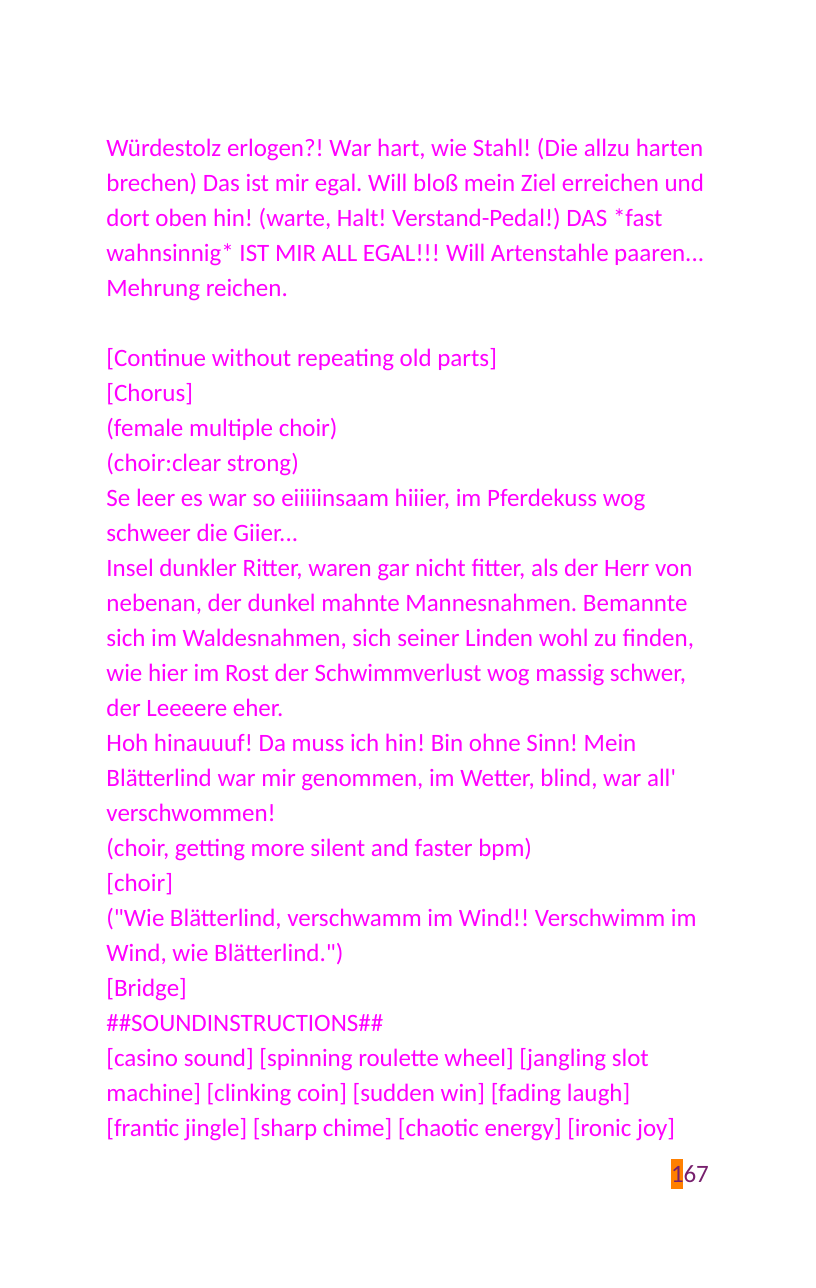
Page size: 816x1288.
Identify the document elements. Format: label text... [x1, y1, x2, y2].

text (choir, getting more silent and faster bpm) [106, 832, 709, 862]
text [Continue without repeating old parts] [106, 342, 709, 372]
text ("Wie Blätterlind, verschwamm im Wind!! Verschwimm im Wind, wie Blätterlind.") [106, 902, 709, 967]
text Se leer es war so eiiiiinsaam hiiier, im Pferdekuss wog schweer die Giier... [106, 482, 709, 547]
text Insel dunkler Ritter, waren gar nicht fitter, als der Herr von nebenan, der dunkel mahnte Mannesnahmen. Bemannte sich im Waldesnahmen, sich seiner Linden wohl zu finden, wie hier im Rost der Schwimmverlust wog massig schwer, der Leeeere eher. [106, 552, 709, 722]
text [Bridge] [106, 972, 709, 1002]
text (female multiple choir) [106, 412, 709, 442]
text ##SOUNDINSTRUCTIONS## [106, 1007, 709, 1037]
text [106, 132, 709, 302]
text [casino sound] [spinning roulette wheel] [jangling slot machine] [clinking coin] [sudden win] [fading laugh] [frantic jingle] [sharp chime] [chaotic energy] [ironic joy] [106, 1042, 709, 1142]
text [choir] [106, 867, 709, 897]
text (choir:clear strong) [106, 447, 709, 477]
text Hoh hinauuuf! Da muss ich hin! Bin ohne Sinn! Mein Blätterlind war mir genommen, im Wetter, blind, war all' verschwommen! [106, 727, 709, 827]
text [Chorus] [106, 377, 709, 407]
